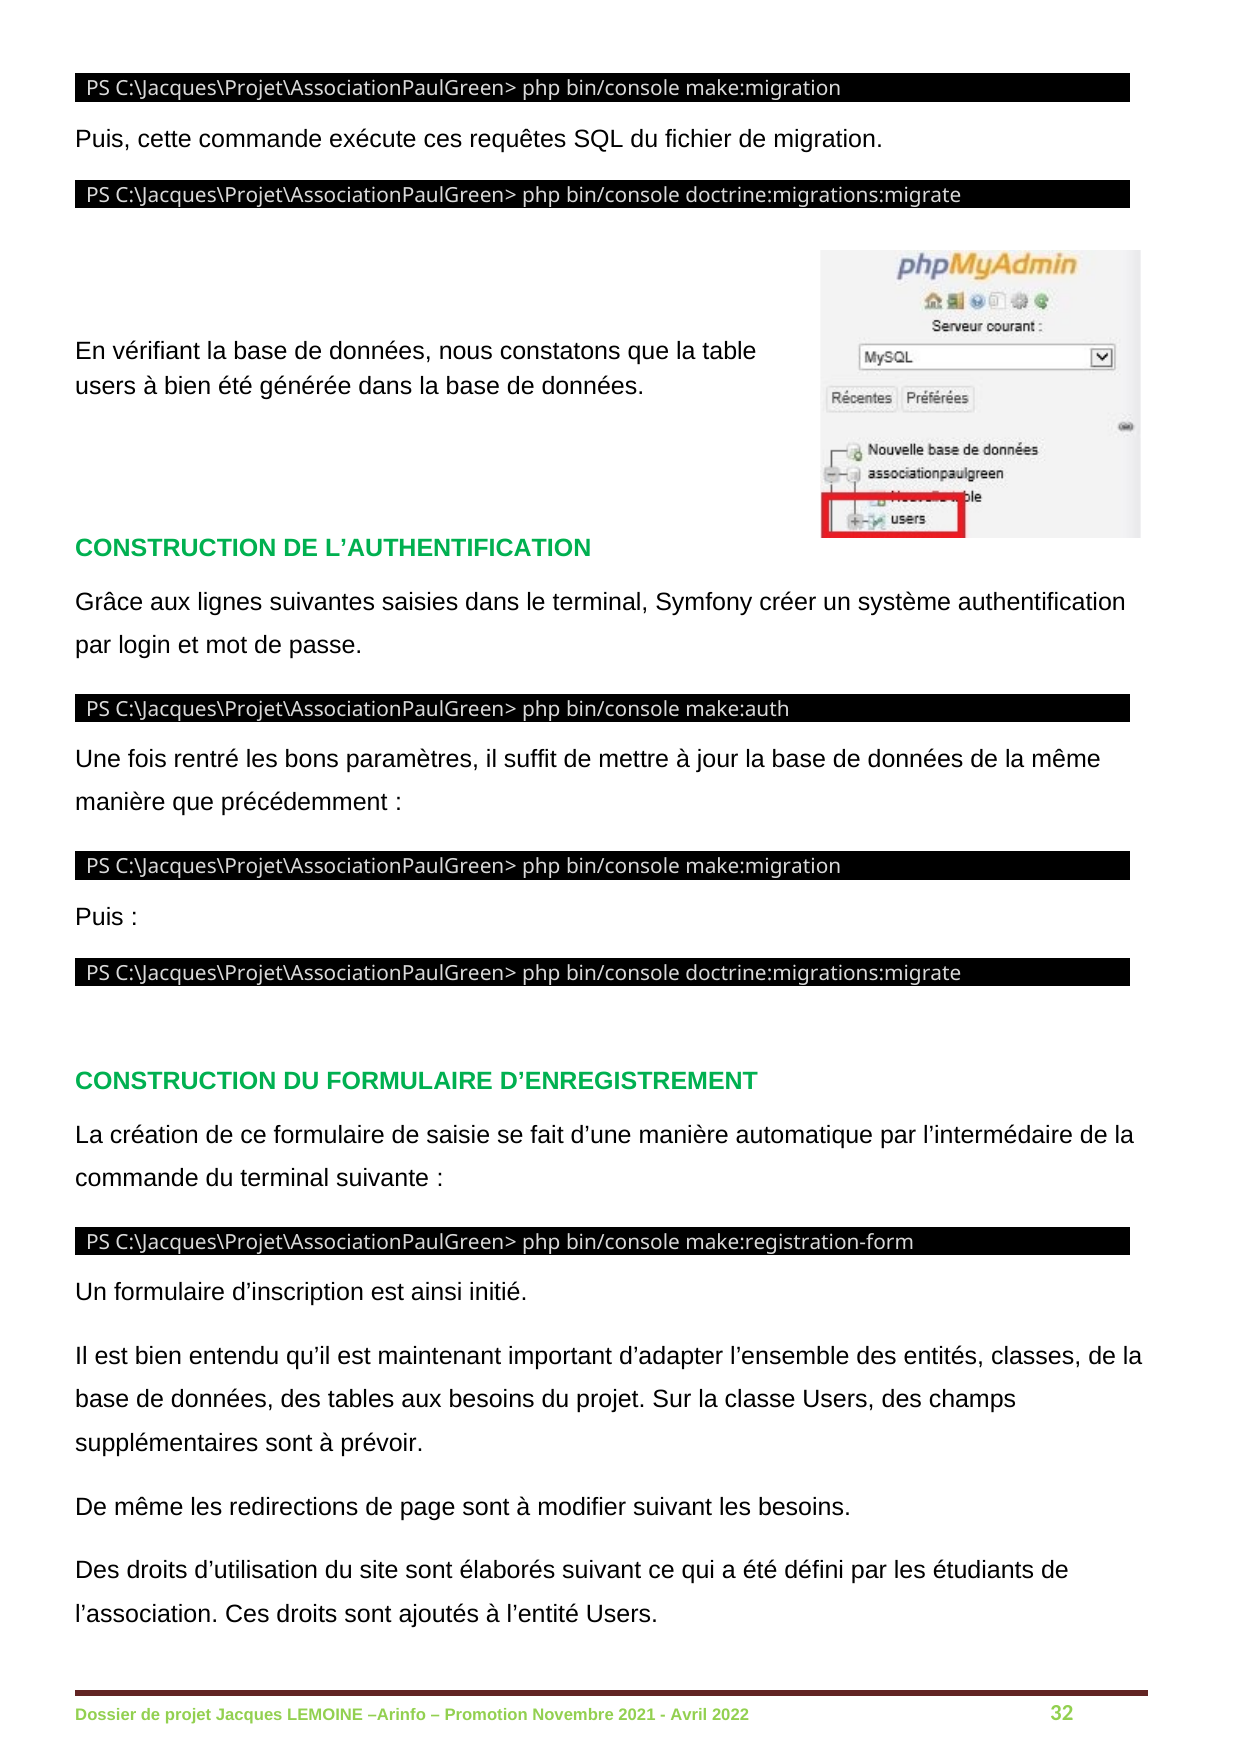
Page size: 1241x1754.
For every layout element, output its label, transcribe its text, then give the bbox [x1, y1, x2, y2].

text De même les redirections de page sont à modifier suivant les besoins. [75, 1491, 1148, 1520]
text La création de ce formulaire de saisie se fait d’une manière automatique par l’intermédaire de la commande du terminal suivante : [75, 1120, 1148, 1192]
text PS C:\Jacques\Projet\AssociationPaulGreen> php bin/console make:auth [504, 694, 1130, 722]
text En vérifiant la base de données, nous constatons que la table users à bien été générée dans la base de données. [75, 336, 820, 400]
text Un formulaire d’inscription est ainsi initié. [75, 1277, 1148, 1306]
text Des droits d’utilisation du site sont élaborés suivant ce qui a été défini par les étudiants de l’association. Ces droits sont ajoutés à l’entité Users. [75, 1555, 1148, 1627]
text Une fois rentré les bons paramètres, il suffit de mettre à jour la base de données de la même manière que précédemment : [75, 744, 1144, 816]
text PS C:\Jacques\Projet\AssociationPaulGreen> php bin/console doctrine:migrations:migrate [504, 180, 1130, 208]
text PS C:\Jacques\Projet\AssociationPaulGreen> php bin/console doctrine:migrations:migrate [504, 958, 1130, 986]
text PS C:\Jacques\Projet\AssociationPaulGreen> php bin/console make:registration-form [504, 1227, 1130, 1255]
text PS C:\Jacques\Projet\AssociationPaulGreen> php bin/console make:migration [504, 851, 1130, 880]
text Grâce aux lignes suivantes saisies dans le terminal, Symfony créer un système authentification par login et mot de passe. [75, 587, 1144, 658]
text Il est bien entendu qu’il est maintenant important d’adapter l’ensemble des entités, classes, de la base de données, des tables aux besoins du projet. Sur la classe Users, des champs supplémentaires sont à prévoir. [75, 1341, 1148, 1456]
text CONSTRUCTION DU FORMULAIRE D’ENREGISTREMENT [75, 1066, 1148, 1094]
text PS C:\Jacques\Projet\AssociationPaulGreen> php bin/console make:migration [75, 73, 1130, 102]
text Puis : [75, 902, 1148, 931]
picture [820, 250, 1141, 538]
text Puis, cette commande exécute ces requêtes SQL du fichier de migration. [75, 124, 1148, 153]
text CONSTRUCTION DE L’AUTHENTIFICATION [75, 533, 1148, 562]
